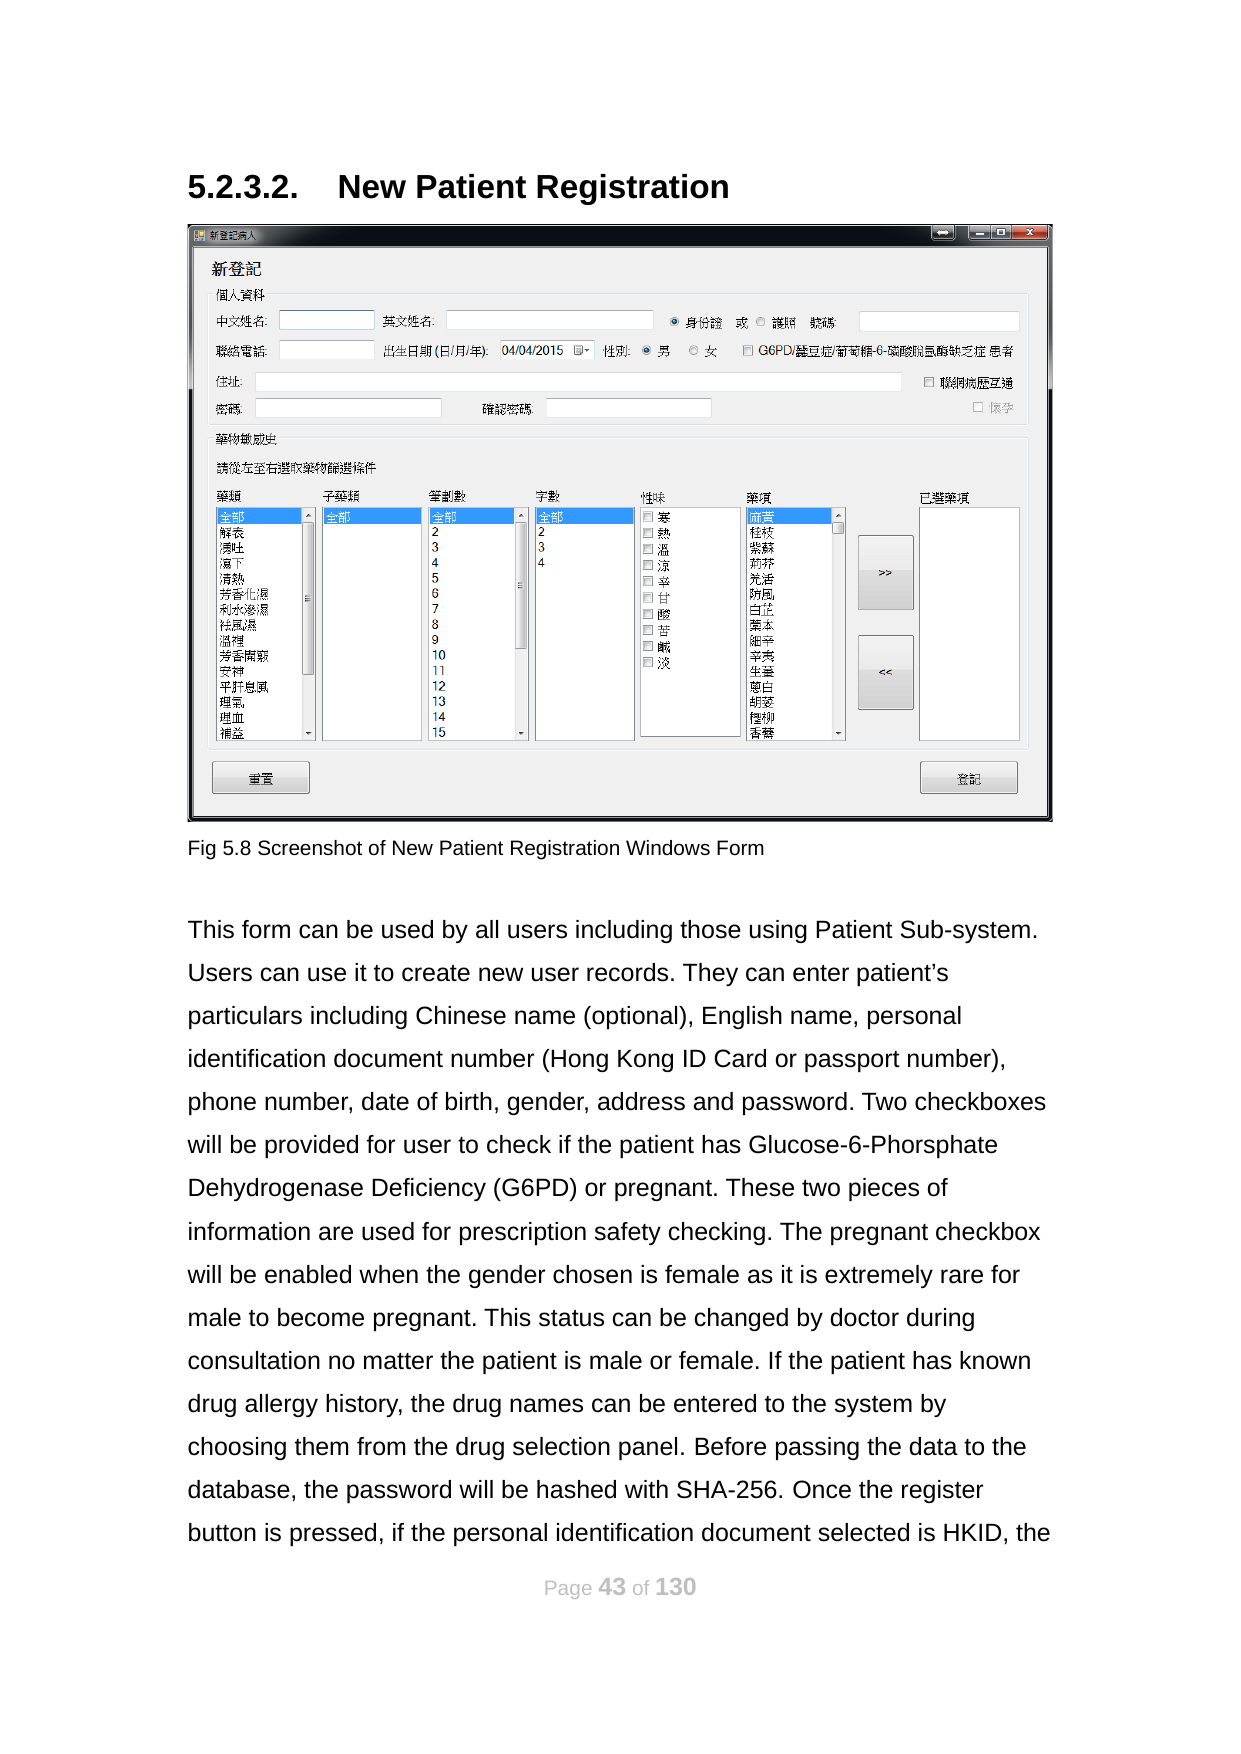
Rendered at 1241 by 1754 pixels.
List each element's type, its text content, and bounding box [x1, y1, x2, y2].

subtitle New Patient Registration [187, 167, 1053, 205]
picture [187, 224, 1053, 822]
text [187, 914, 1053, 1547]
